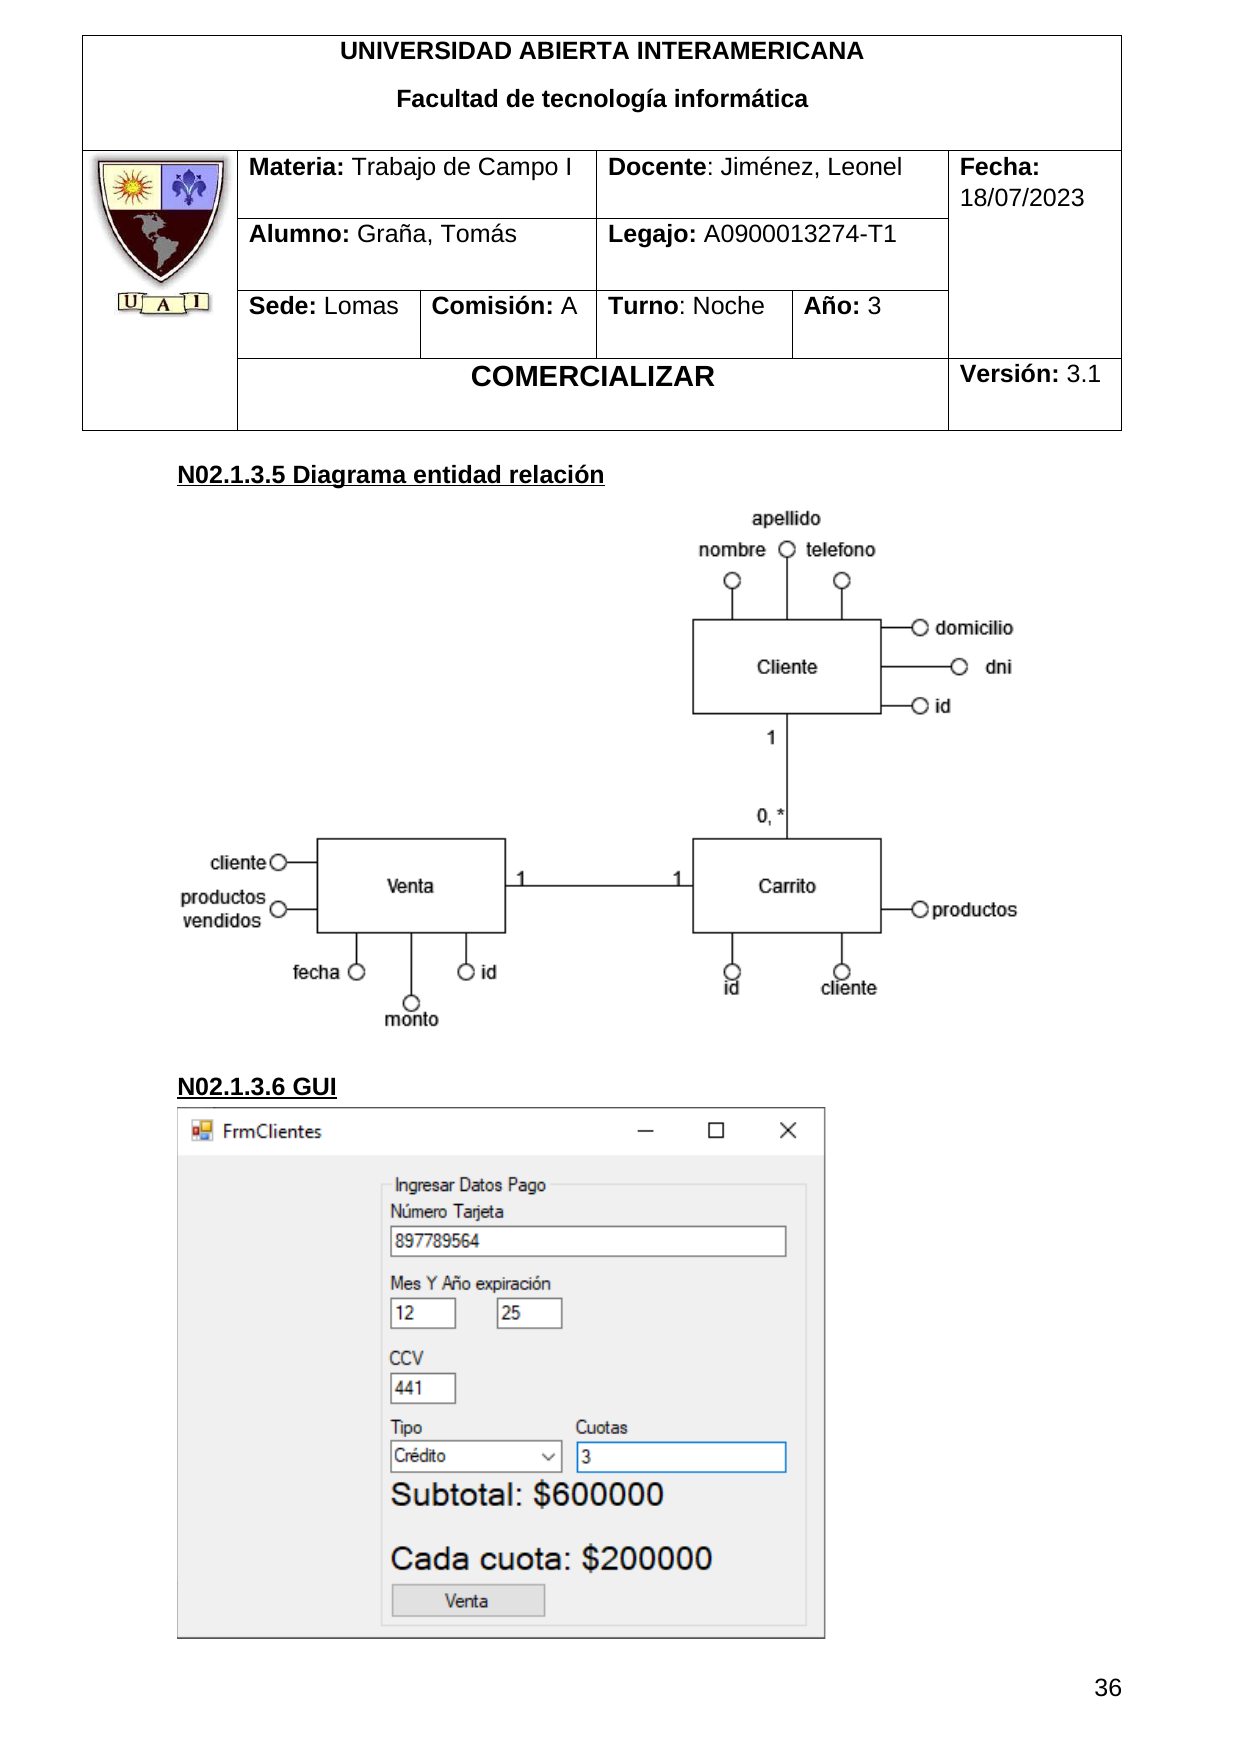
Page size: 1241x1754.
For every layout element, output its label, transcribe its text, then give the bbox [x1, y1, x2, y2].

subtitle N02.1.3.6 GUI [177, 1072, 1122, 1101]
subtitle N02.1.3.5 Diagrama entidad relación [177, 460, 1122, 488]
picture [87, 151, 234, 320]
picture [177, 1107, 826, 1639]
picture [177, 495, 1048, 1045]
